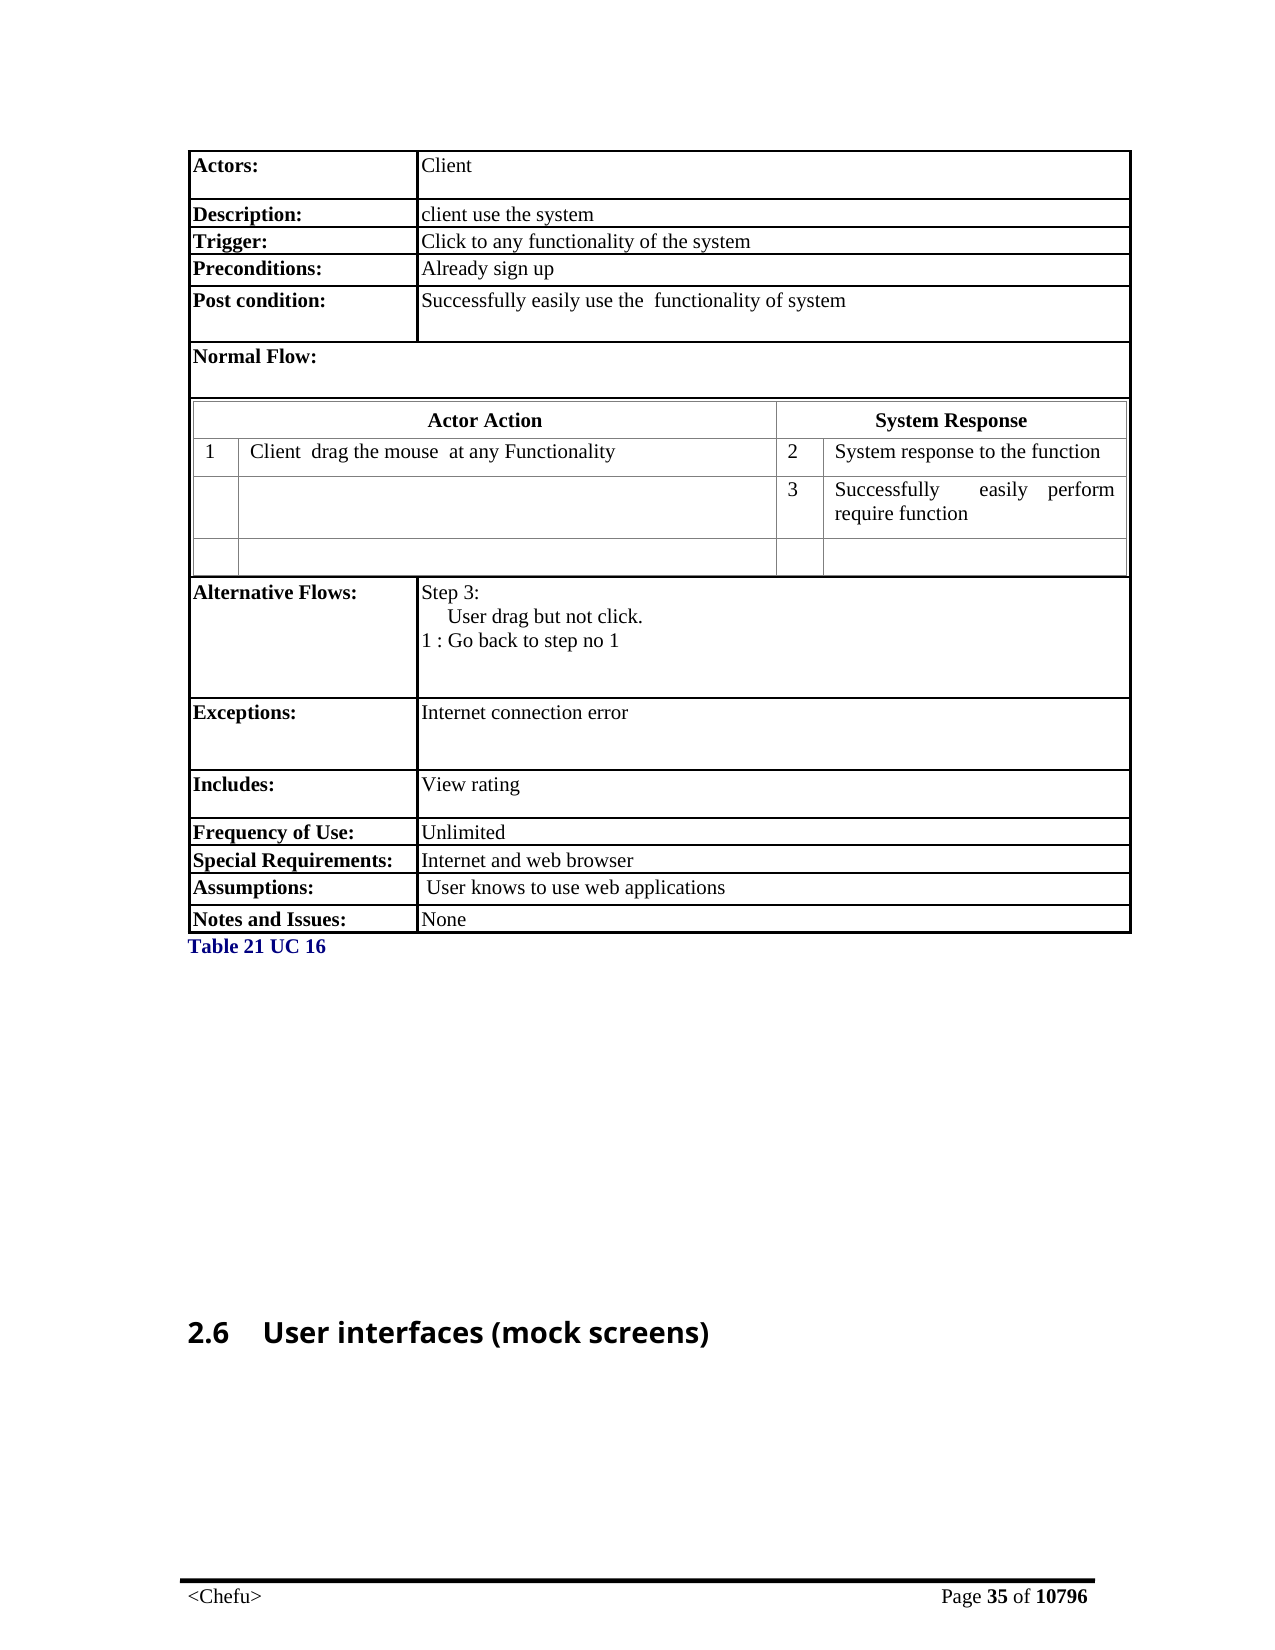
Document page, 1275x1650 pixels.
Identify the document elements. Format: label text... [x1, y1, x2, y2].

table_cell None [419, 906, 1129, 931]
table_cell Exceptions: [191, 699, 416, 769]
table_cell [824, 477, 1126, 538]
table_cell Trigger: [191, 228, 416, 253]
table_cell [824, 439, 1126, 476]
table_cell Internet connection error [419, 699, 1129, 769]
table_cell Notes and Issues: [191, 906, 416, 931]
table_cell Client [419, 152, 1129, 198]
table_cell Actors: [191, 152, 416, 198]
table_cell User knows to use web applications [419, 874, 1129, 904]
table_cell Successfully easily use the functionality of system [419, 287, 1129, 341]
table_cell Post condition: [191, 287, 416, 341]
table_cell [194, 439, 238, 476]
table_cell Assumptions: [191, 874, 416, 904]
table_cell Preconditions: [191, 255, 416, 285]
table_cell Click to any functionality of the system [419, 228, 1129, 253]
table_cell [194, 402, 776, 438]
table_cell [239, 439, 776, 476]
table_cell View rating [419, 771, 1129, 817]
table_cell [777, 539, 823, 575]
table_cell [777, 477, 823, 538]
subtitle User interfaces (mock screens) [187, 1312, 1087, 1352]
text Table 21 UC 16 [187, 934, 1087, 958]
table_cell Unlimited [419, 819, 1129, 844]
table_cell [777, 402, 1126, 438]
table_cell Frequency of Use: [191, 819, 416, 844]
table_cell [777, 439, 823, 476]
table_cell [194, 539, 238, 575]
table_cell Description: [191, 200, 416, 226]
table_cell client use the system [419, 200, 1129, 226]
table_cell Alternative Flows: [191, 578, 416, 697]
table_cell [239, 539, 776, 575]
table_cell Includes: [191, 771, 416, 817]
table_cell [824, 539, 1126, 575]
table_cell Step 3: User drag but not click. 1 : Go back to step no 1 [419, 578, 1129, 697]
table_cell [194, 477, 238, 538]
table_cell Already sign up [419, 255, 1129, 285]
table_cell [239, 477, 776, 538]
table_cell Internet and web browser [419, 846, 1129, 872]
table_cell Normal Flow: [191, 343, 1129, 397]
table_cell Special Requirements: [191, 846, 416, 872]
